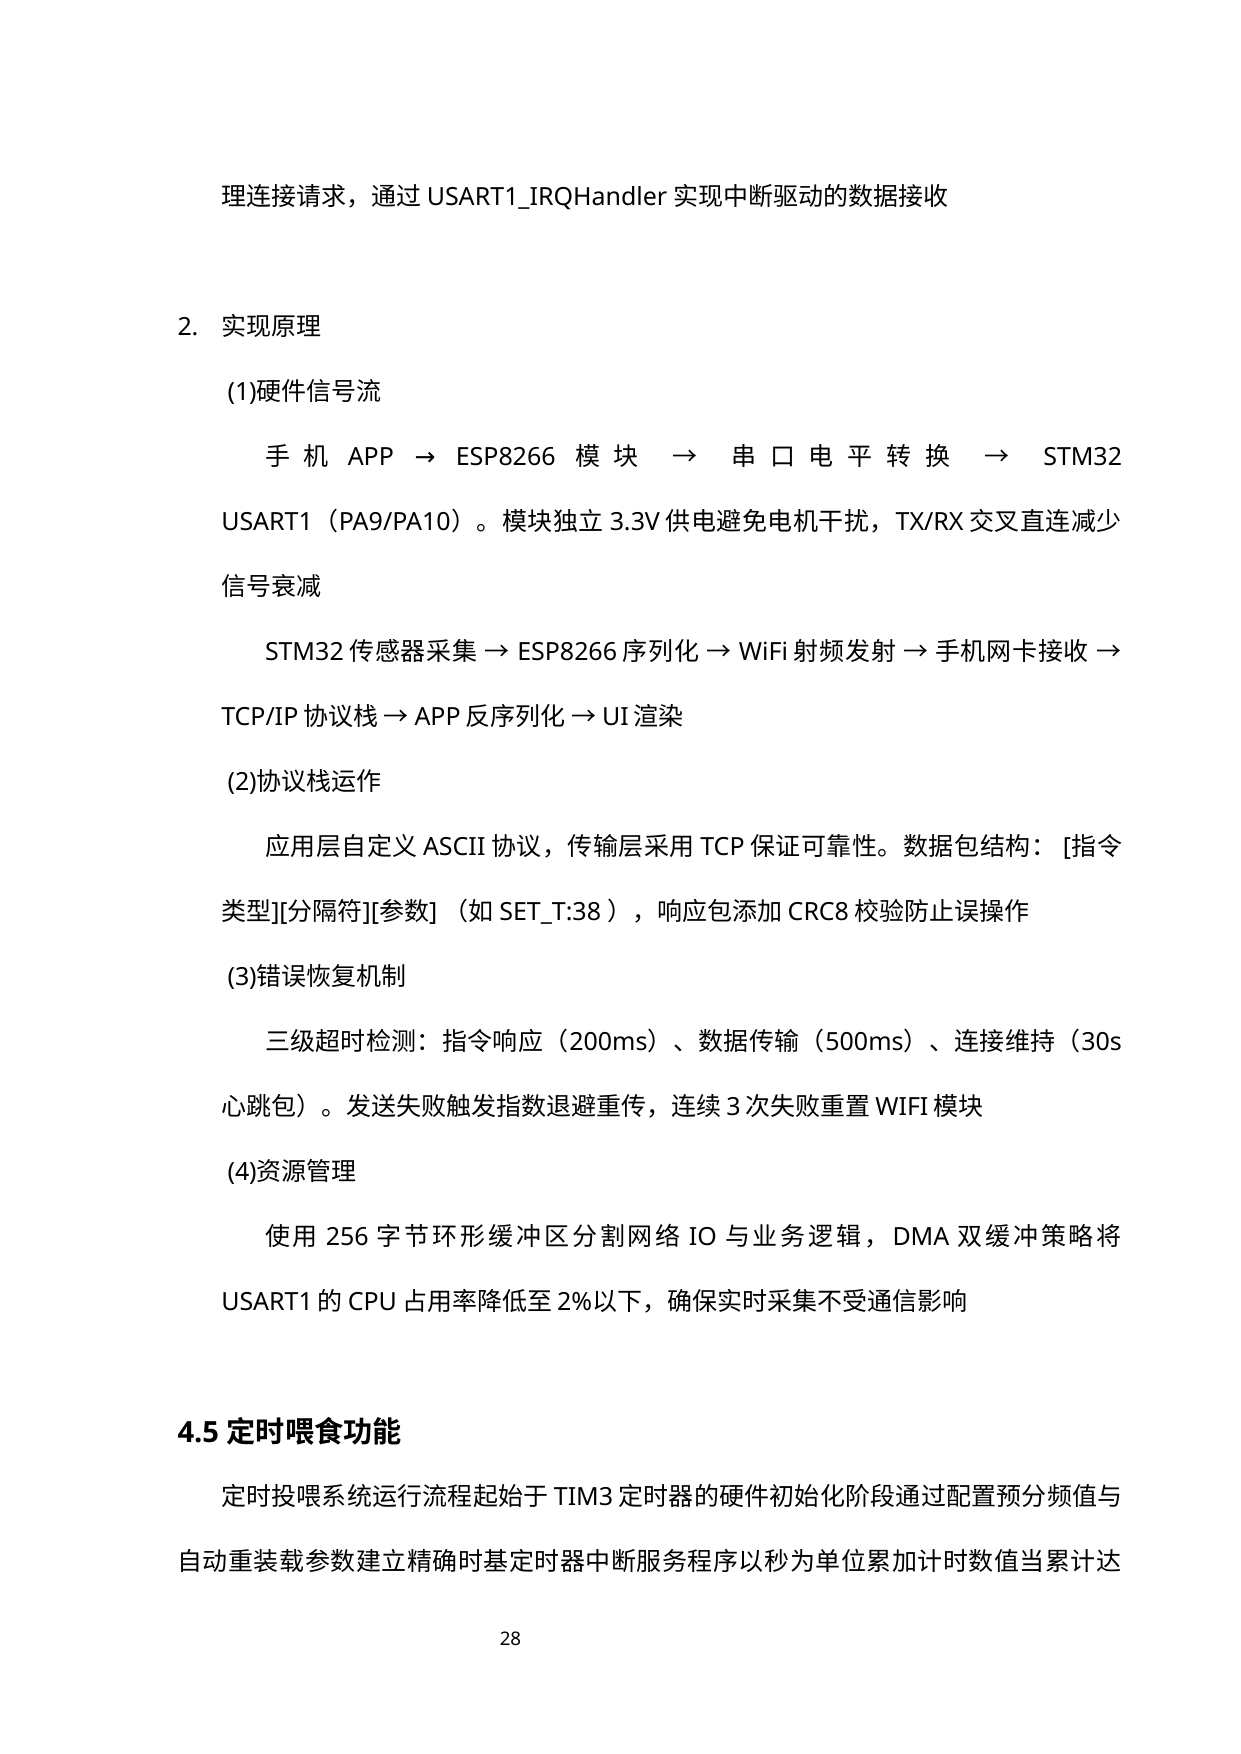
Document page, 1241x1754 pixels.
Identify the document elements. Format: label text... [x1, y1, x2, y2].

list 手机APP → ESP8266模块 → 串口电平转换 → STM32 USART1（PA9/PA10）。模块独立3.3V供电避免电机干扰，TX/RX交叉直连减少信号衰减 [221, 422, 1122, 617]
list 资源管理 [177, 1137, 1122, 1202]
list 协议栈运作 [177, 747, 1122, 812]
list 应用层自定义ASCII协议，传输层采用TCP保证可靠性。数据包结构： [指令类型][分隔符][参数] （如 SET_T:38 ），响应包添加CRC8校验防止误操作 [221, 812, 1122, 942]
list STM32传感器采集 → ESP8266序列化 → WiFi射频发射 → 手机网卡接收 → TCP/IP协议栈 → APP反序列化 → UI渲染 [221, 617, 1122, 747]
list 实现原理 [177, 292, 1122, 357]
list 错误恢复机制 [177, 942, 1122, 1007]
list 硬件信号流 [177, 357, 1122, 422]
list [221, 162, 1122, 227]
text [177, 1462, 1122, 1592]
list 使用256字节环形缓冲区分割网络IO与业务逻辑，DMA双缓冲策略将USART1的CPU占用率降低至2%以下，确保实时采集不受通信影响 [221, 1202, 1122, 1332]
text 4.5 定时喂食功能 [177, 1397, 1122, 1462]
list 三级超时检测：指令响应（200ms）、数据传输（500ms）、连接维持（30s心跳包）。发送失败触发指数退避重传，连续3次失败重置WIFI模块 [221, 1007, 1122, 1137]
